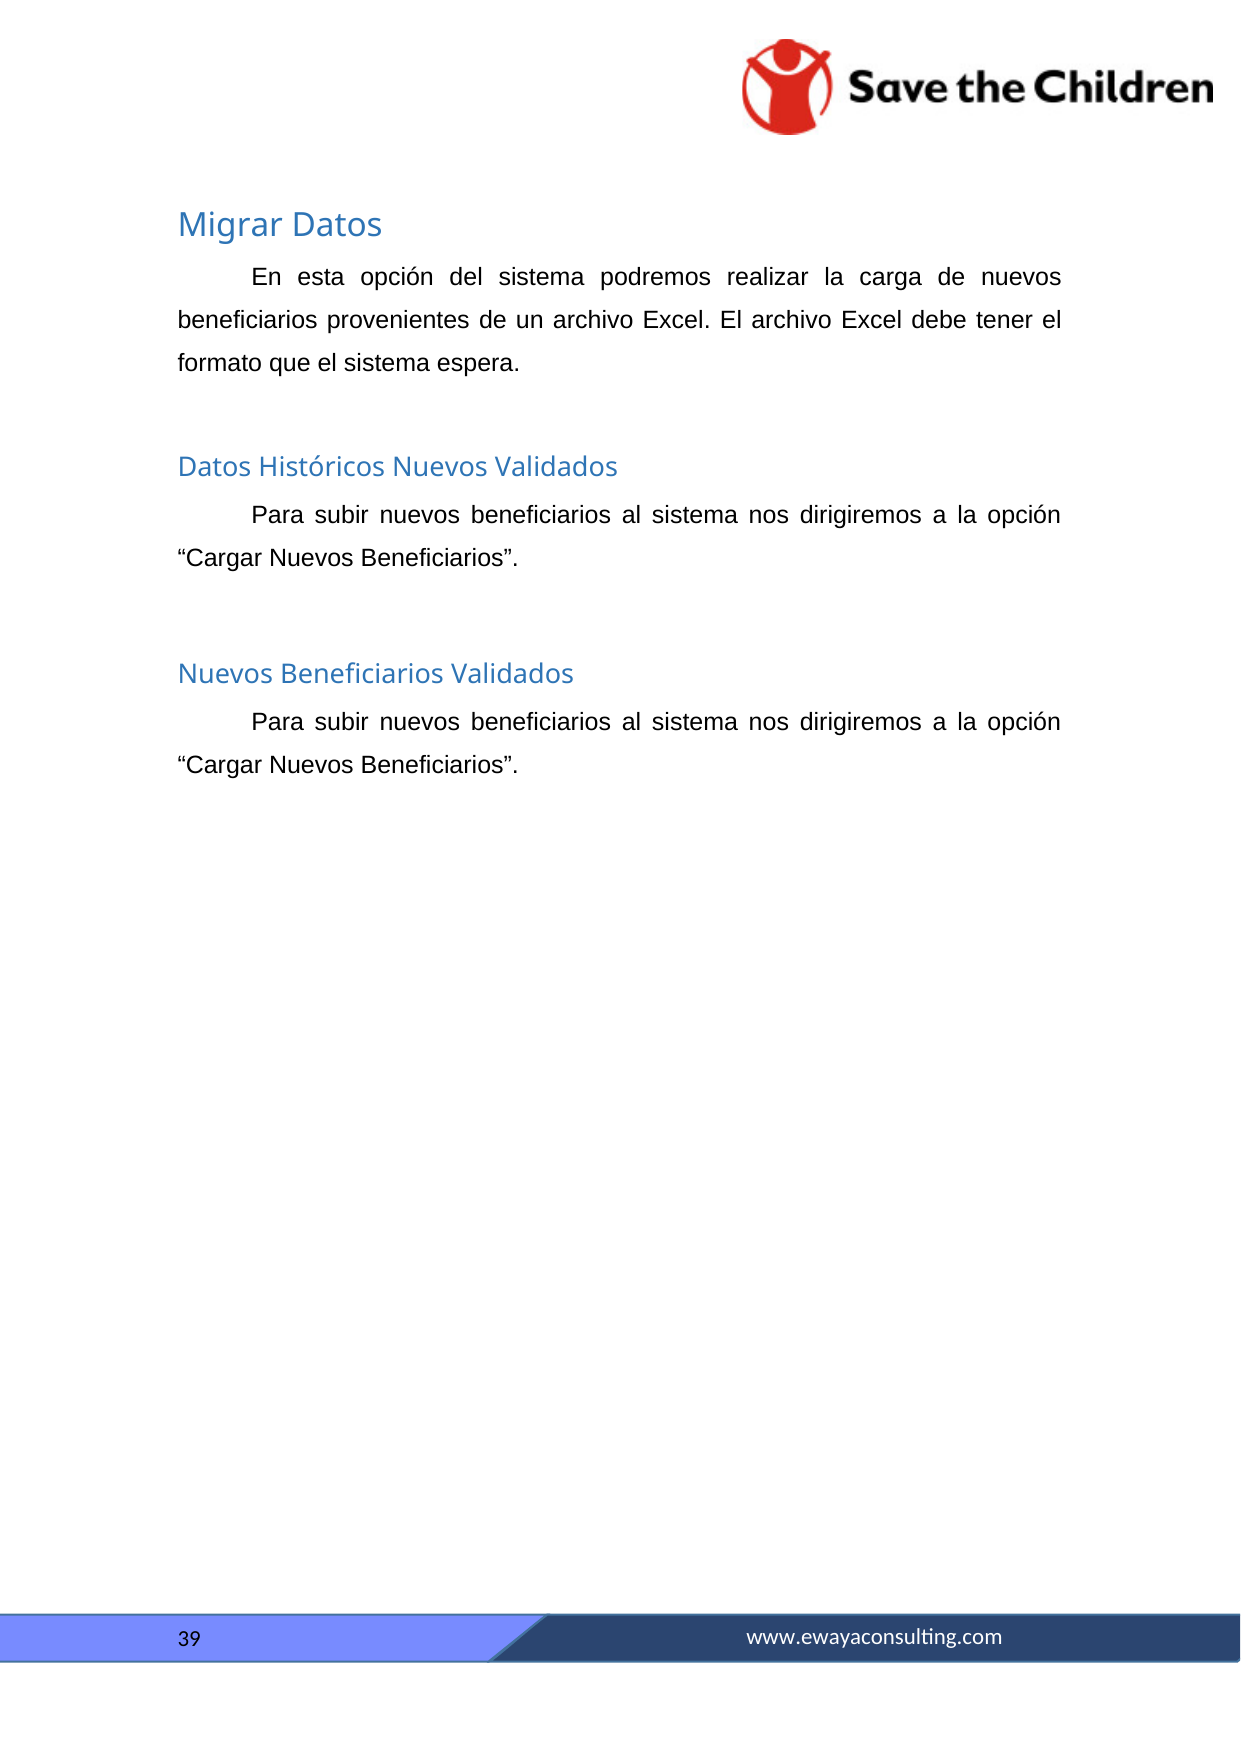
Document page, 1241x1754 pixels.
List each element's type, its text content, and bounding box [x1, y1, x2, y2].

text Para subir nuevos beneficiarios al sistema nos dirigiremos a la opción “Cargar Nuevos Beneficiarios”. [177, 707, 1063, 779]
subtitle Datos Históricos Nuevos Validados [177, 448, 1063, 485]
text En esta opción del sistema podremos realizar la carga de nuevos beneficiarios provenientes de un archivo Excel. El archivo Excel debe tener el formato que el sistema espera. [177, 262, 1063, 377]
subtitle Migrar Datos [177, 201, 1063, 246]
picture [742, 39, 1213, 135]
text Para subir nuevos beneficiarios al sistema nos dirigiremos a la opción “Cargar Nuevos Beneficiarios”. [177, 500, 1063, 572]
subtitle Nuevos Beneficiarios Validados [177, 654, 1063, 691]
